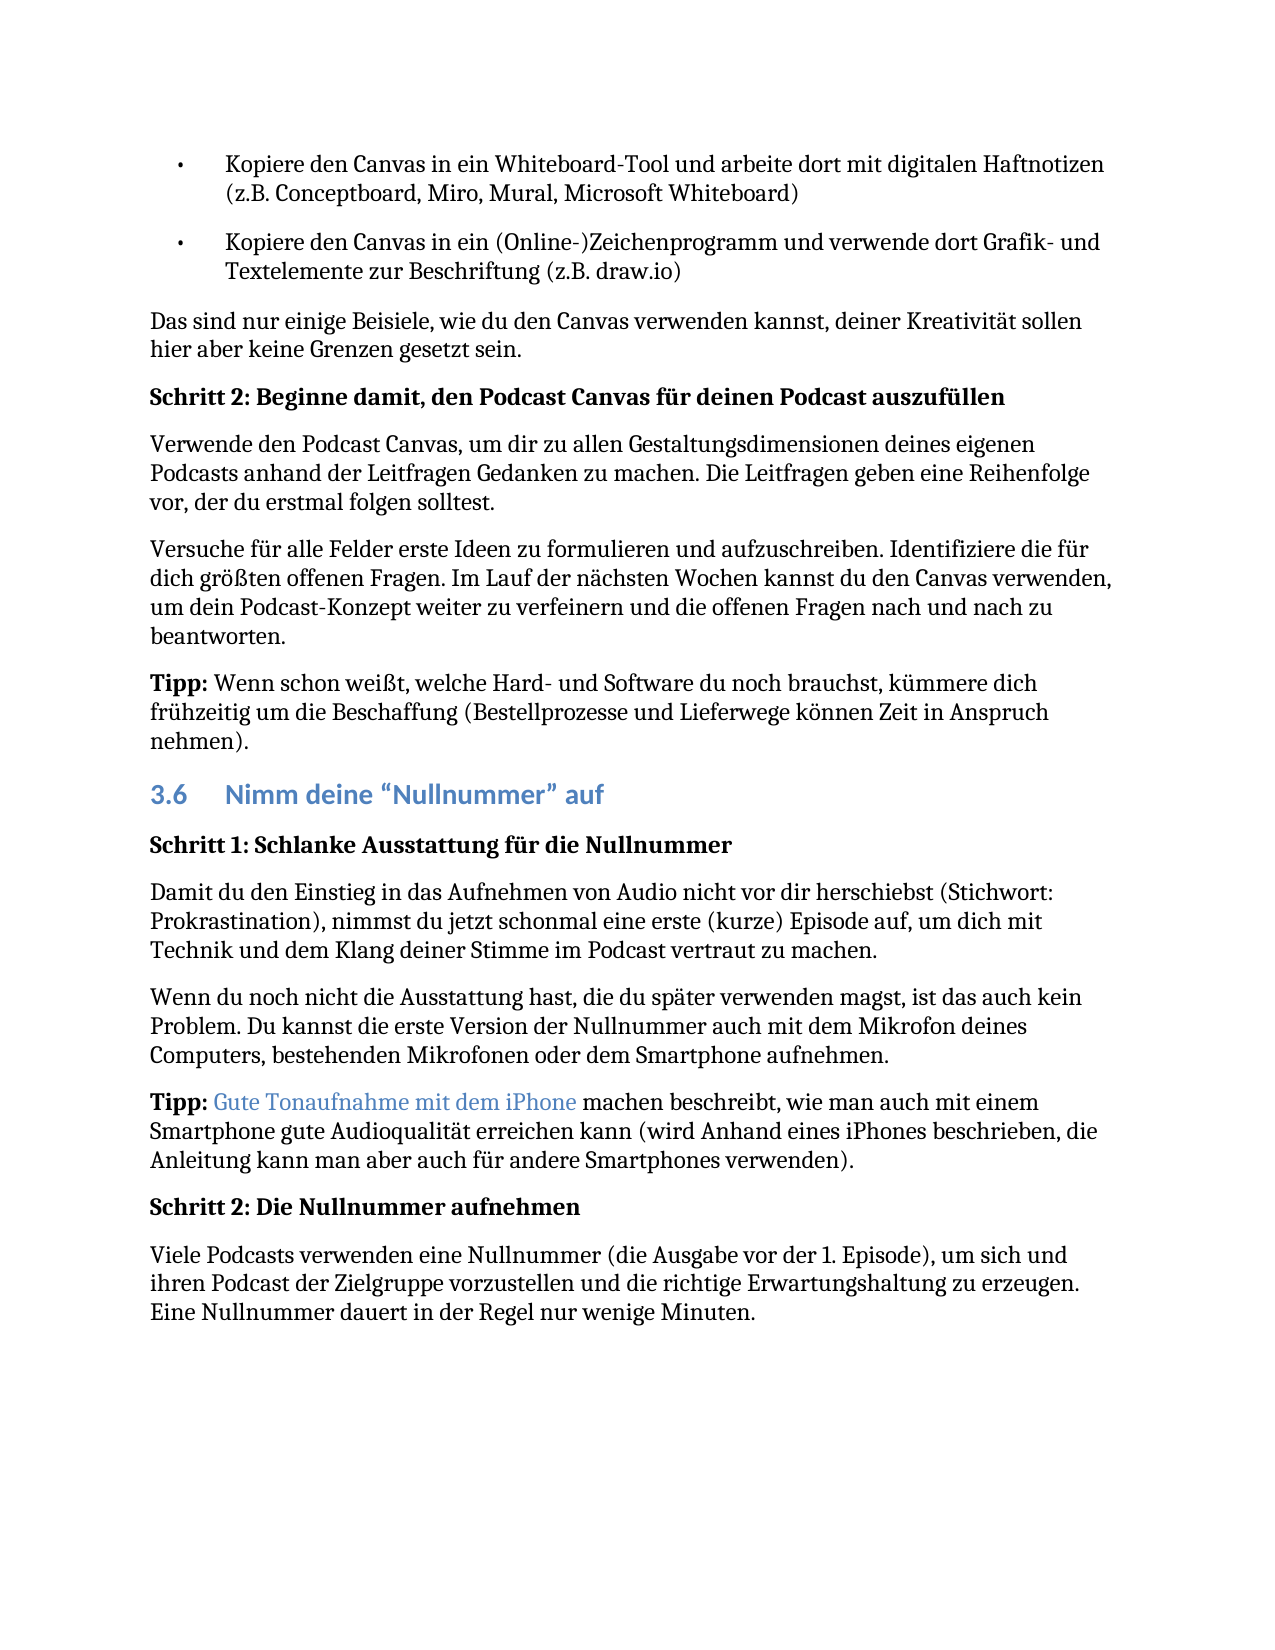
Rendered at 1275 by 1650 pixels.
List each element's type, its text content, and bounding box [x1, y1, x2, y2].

text Schritt 1: Schlanke Ausstattung für die Nullnummer [150, 831, 1125, 859]
text Tipp: Wenn schon weißt, welche Hard- und Software du noch brauchst, kümmere dich frühzeitig um die Beschaffung (Bestellprozesse und Lieferwege können Zeit in Anspruch nehmen). [150, 669, 1125, 755]
text Damit du den Einstieg in das Aufnehmen von Audio nicht vor dir herschiebst (Stichwort: Prokrastination), nimmst du jetzt schonmal eine erste (kurze) Episode auf, um dich mit Technik und dem Klang deiner Stimme im Podcast vertraut zu machen. [150, 878, 1125, 964]
list Kopiere den Canvas in ein (Online-)Zeichenprogramm und verwende dort Grafik- und Textelemente zur Beschriftung (z.B. draw.io) [175, 228, 1125, 286]
text Versuche für alle Felder erste Ideen zu formulieren und aufzuschreiben. Identifiziere die für dich größten offenen Fragen. Im Lauf der nächsten Wochen kannst du den Canvas verwenden, um dein Podcast-Konzept weiter zu verfeinern und die offenen Fragen nach und nach zu beantworten. [150, 535, 1125, 650]
text Schritt 2: Beginne damit, den Podcast Canvas für deinen Podcast auszufüllen [150, 383, 1125, 412]
text Viele Podcasts verwenden eine Nullnummer (die Ausgabe vor der 1. Episode), um sich und ihren Podcast der Zielgruppe vorzustellen und die richtige Erwartungshaltung zu erzeugen. Eine Nullnummer dauert in der Regel nur wenige Minuten. [150, 1241, 1125, 1327]
list Kopiere den Canvas in ein Whiteboard-Tool und arbeite dort mit digitalen Haftnotizen (z.B. Conceptboard, Miro, Mural, Microsoft Whiteboard) [175, 150, 1125, 207]
text Das sind nur einige Beisiele, wie du den Canvas verwenden kannst, deiner Kreativität sollen hier aber keine Grenzen gesetzt sein. [150, 307, 1125, 364]
subtitle 3.6 Nimm deine “Nullnummer” auf [150, 776, 1125, 812]
text Schritt 2: Die Nullnummer aufnehmen [150, 1193, 1125, 1222]
text Tipp: Gute Tonaufnahme mit dem iPhone machen beschreibt, wie man auch mit einem Smartphone gute Audioqualität erreichen kann (wird Anhand eines iPhones beschrieben, die Anleitung kann man aber auch für andere Smartphones verwenden). [150, 1088, 1125, 1174]
text Wenn du noch nicht die Ausstattung hast, die du später verwenden magst, ist das auch kein Problem. Du kannst die erste Version der Nullnummer auch mit dem Mikrofon deines Computers, bestehenden Mikrofonen oder dem Smartphone aufnehmen. [150, 983, 1125, 1069]
text Verwende den Podcast Canvas, um dir zu allen Gestaltungsdimensionen deines eigenen Podcasts anhand der Leitfragen Gedanken zu machen. Die Leitfragen geben eine Reihenfolge vor, der du erstmal folgen solltest. [150, 430, 1125, 517]
